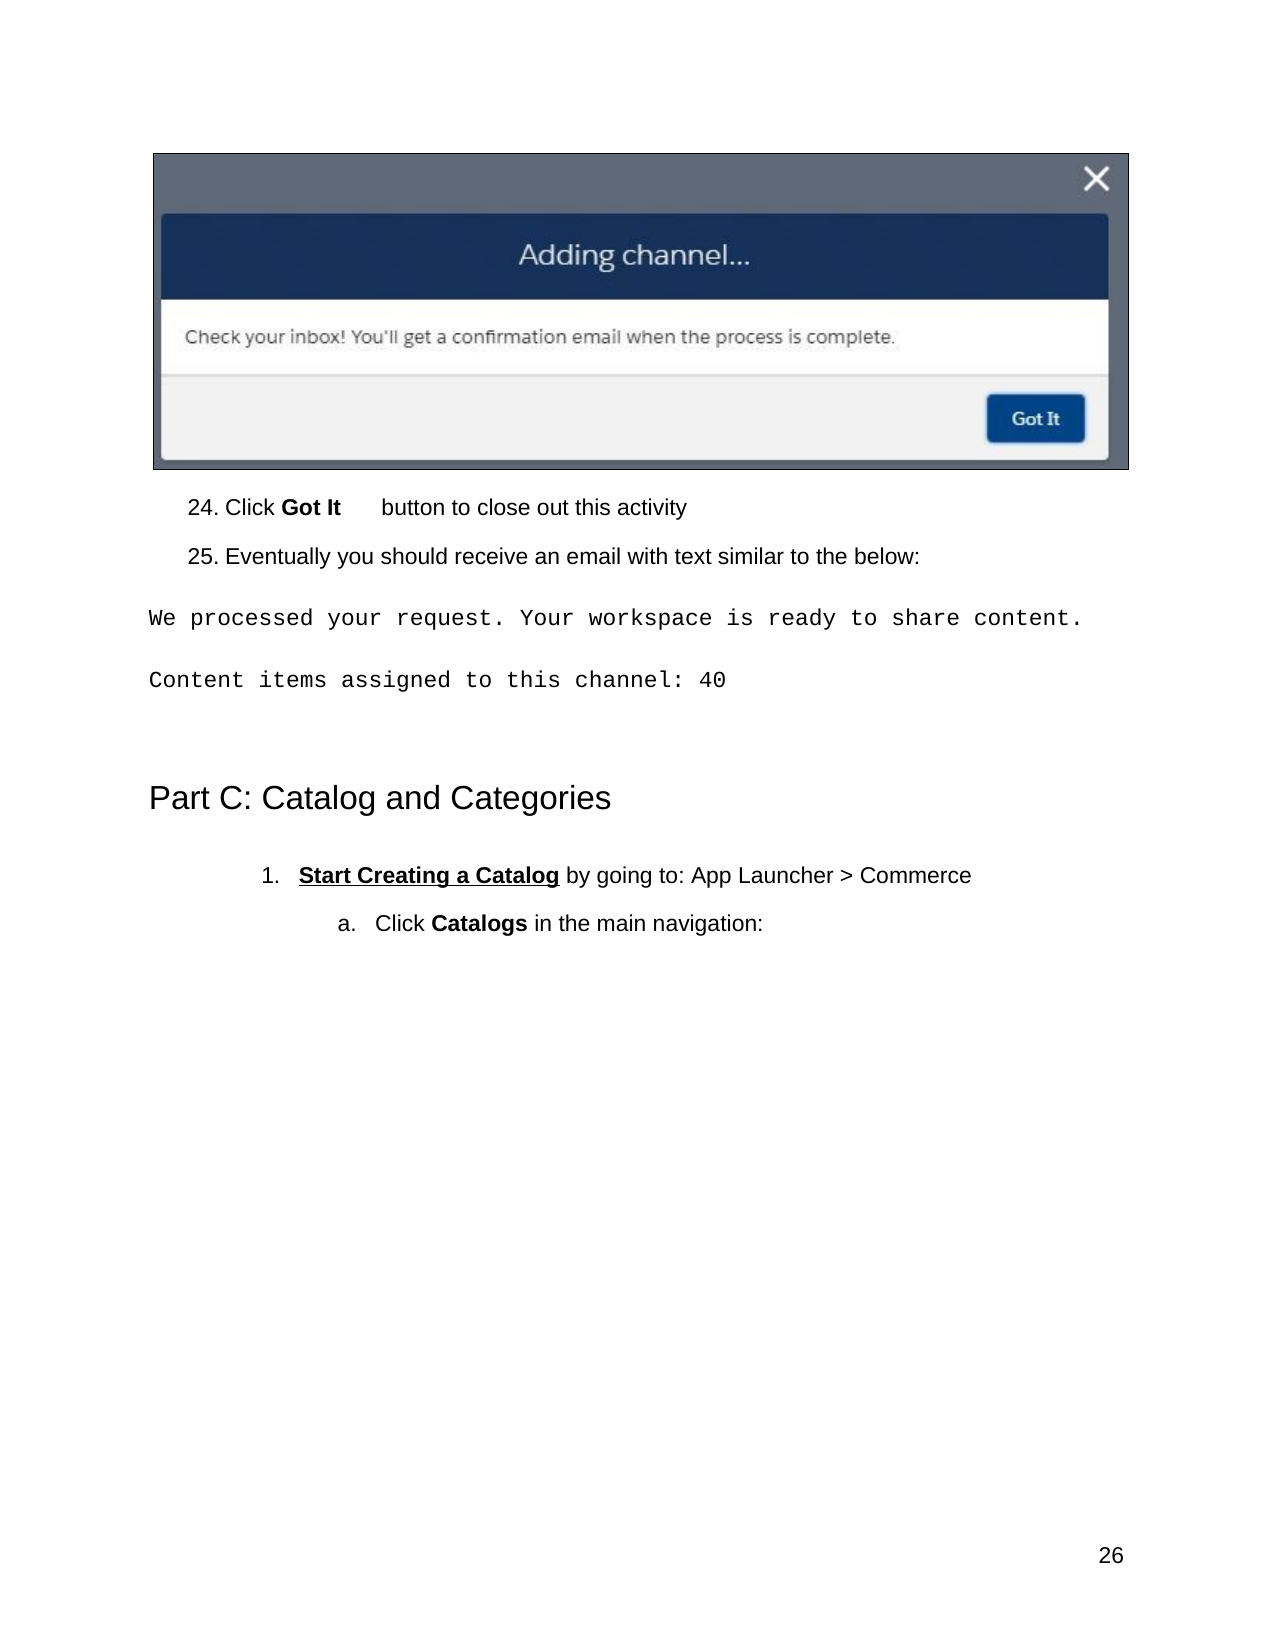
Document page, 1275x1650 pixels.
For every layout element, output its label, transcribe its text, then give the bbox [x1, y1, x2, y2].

subtitle Part C: Catalog and Categories [148, 778, 1141, 816]
text We processed your request. Your workspace is ready to share content. [148, 606, 1141, 632]
list Click Got It​ button to close out this activity​ [187, 493, 1126, 521]
list Click ​Catalogs ​in the main navigation: [337, 910, 1126, 936]
list Eventually you should receive an email with text similar to the below: [187, 543, 1126, 569]
picture [154, 154, 1128, 469]
list Start Creating a Catalog by going to: App Launcher > Commerce​ [261, 862, 1126, 888]
text Content items assigned to this channel: 40 [148, 669, 1141, 694]
